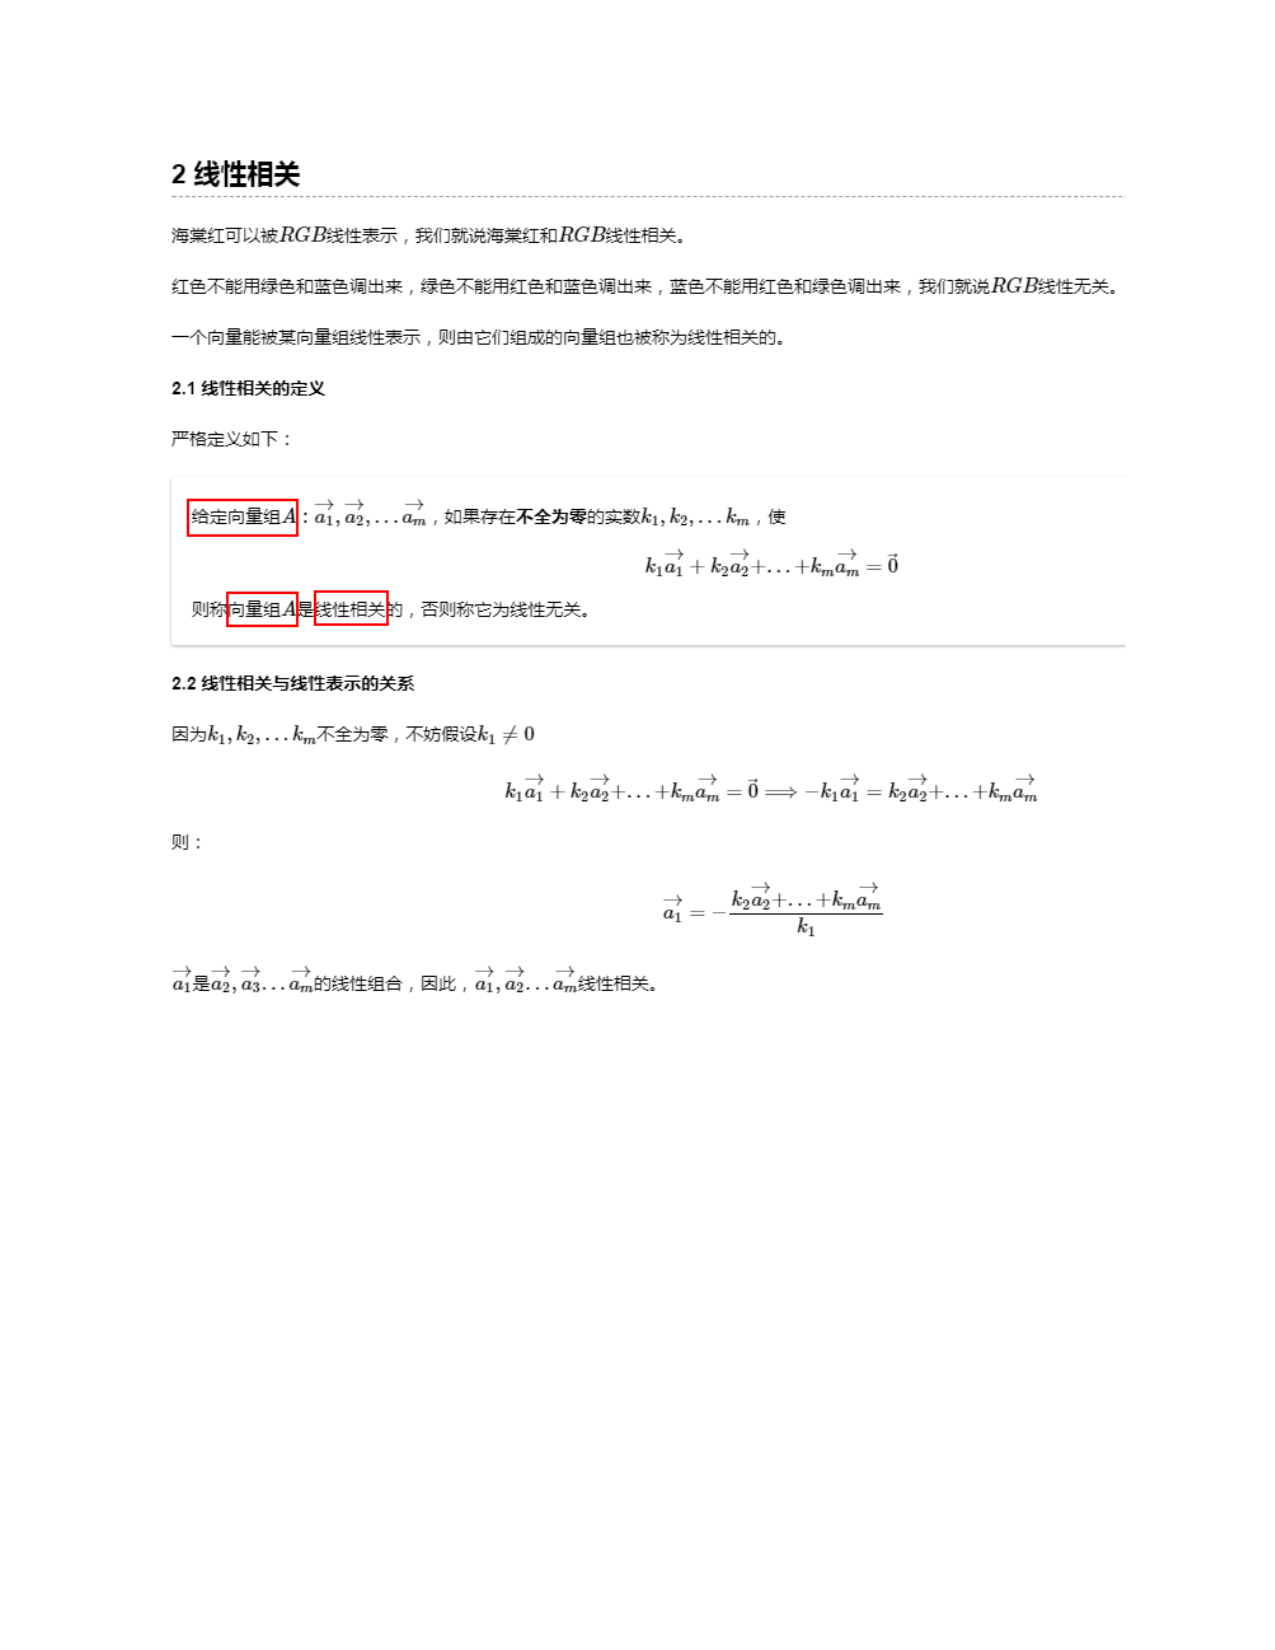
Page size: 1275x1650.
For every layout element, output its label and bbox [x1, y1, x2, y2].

picture [150, 150, 1125, 1014]
